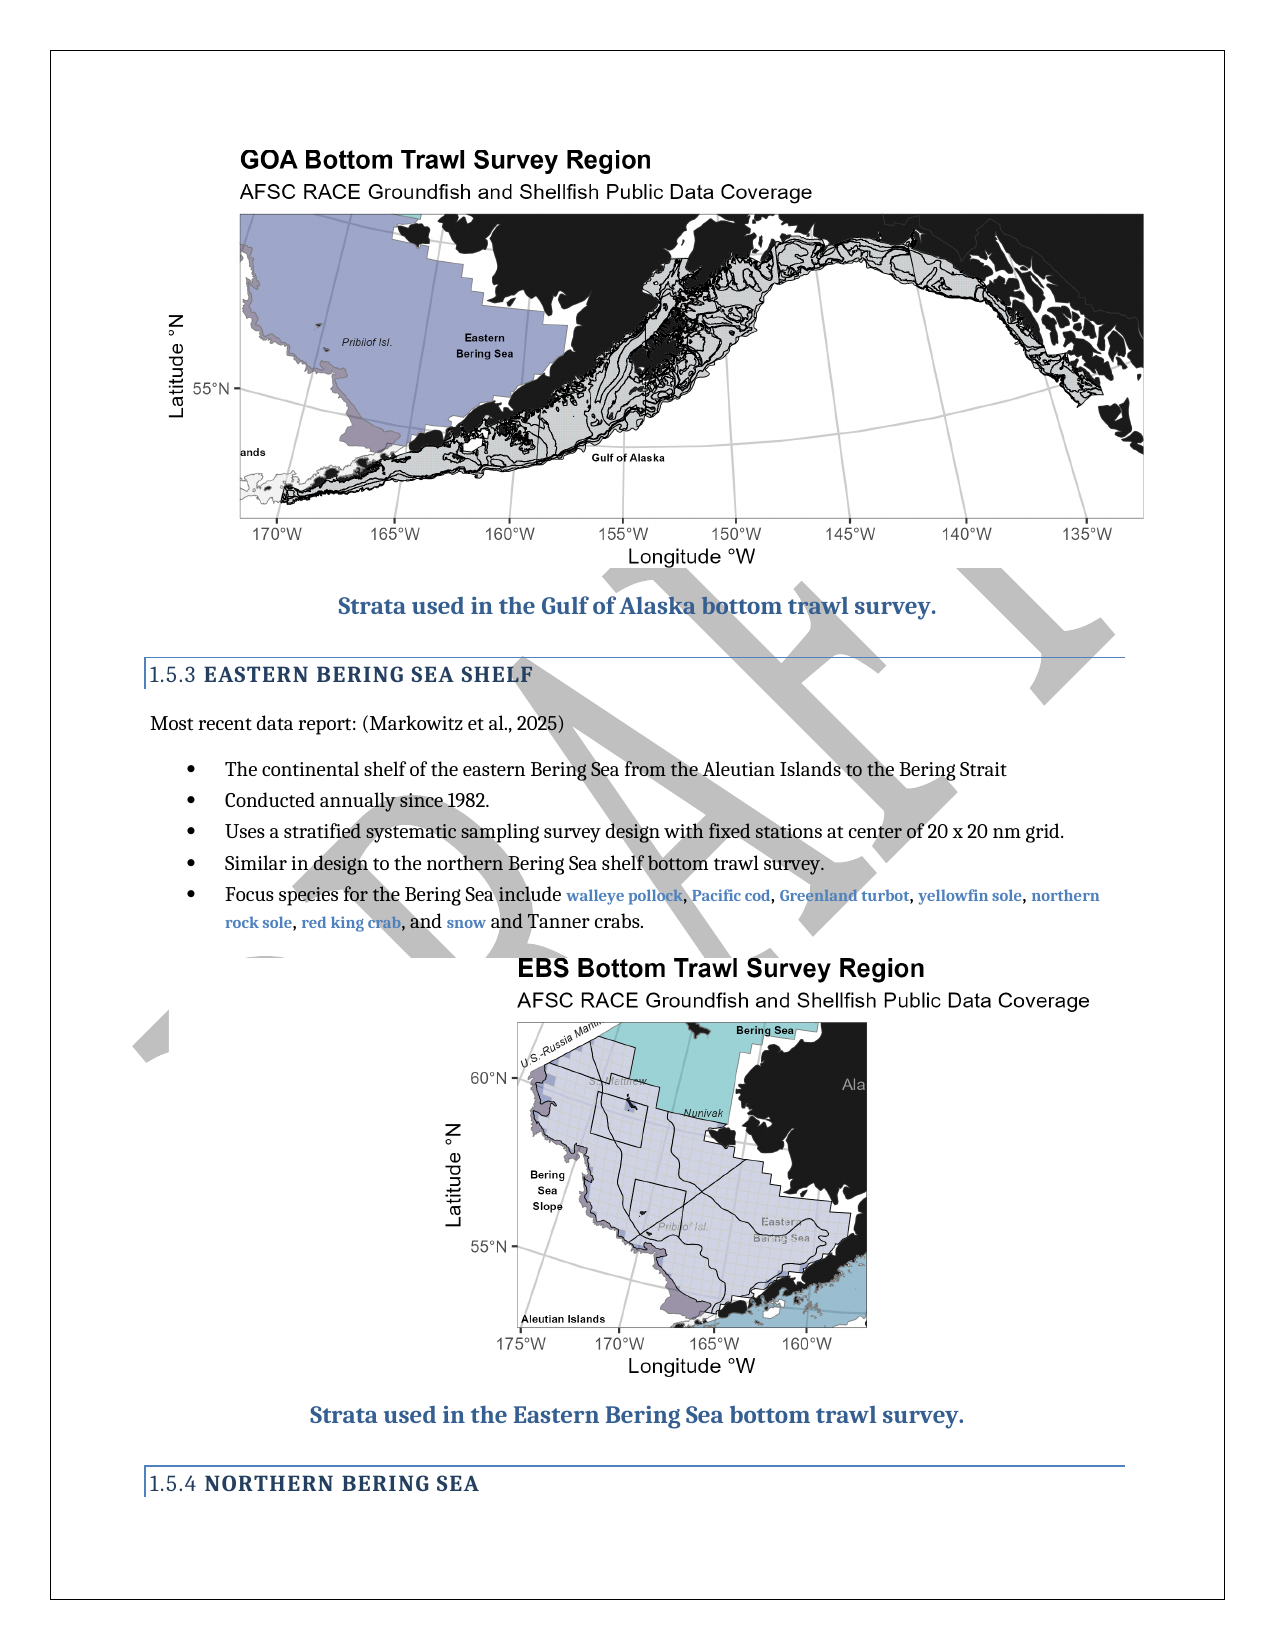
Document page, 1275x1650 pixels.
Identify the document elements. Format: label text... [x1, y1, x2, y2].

subtitle 1.5.4 Northern Bering Sea [146, 1467, 1125, 1497]
text Most recent data report: (Markowitz et al., 2025) [150, 711, 1125, 735]
list Similar in design to the northern Bering Sea shelf bottom trawl survey. [187, 851, 1125, 875]
list Uses a stratified systematic sampling survey design with fixed stations at center of 20 x 20 nm grid. [187, 820, 1125, 844]
list Focus species for the Bering Sea include walleye pollock, Pacific cod, Greenland turbot, yellowfin sole, northern rock sole, red king crab, and snow and Tanner crabs. [187, 882, 1125, 934]
picture [168, 958, 1144, 1377]
subtitle 1.5.3 Eastern Bering Sea Shelf [146, 658, 1125, 689]
text Strata used in the Eastern Bering Sea bottom trawl survey. [150, 1401, 1125, 1429]
list The continental shelf of the eastern Bering Sea from the Aleutian Islands to the Bering Strait [187, 757, 1125, 781]
text Strata used in the Gulf of Alaska bottom trawl survey. [150, 592, 1125, 621]
list Conducted annually since 1982. [187, 789, 1125, 813]
picture [168, 150, 1144, 568]
